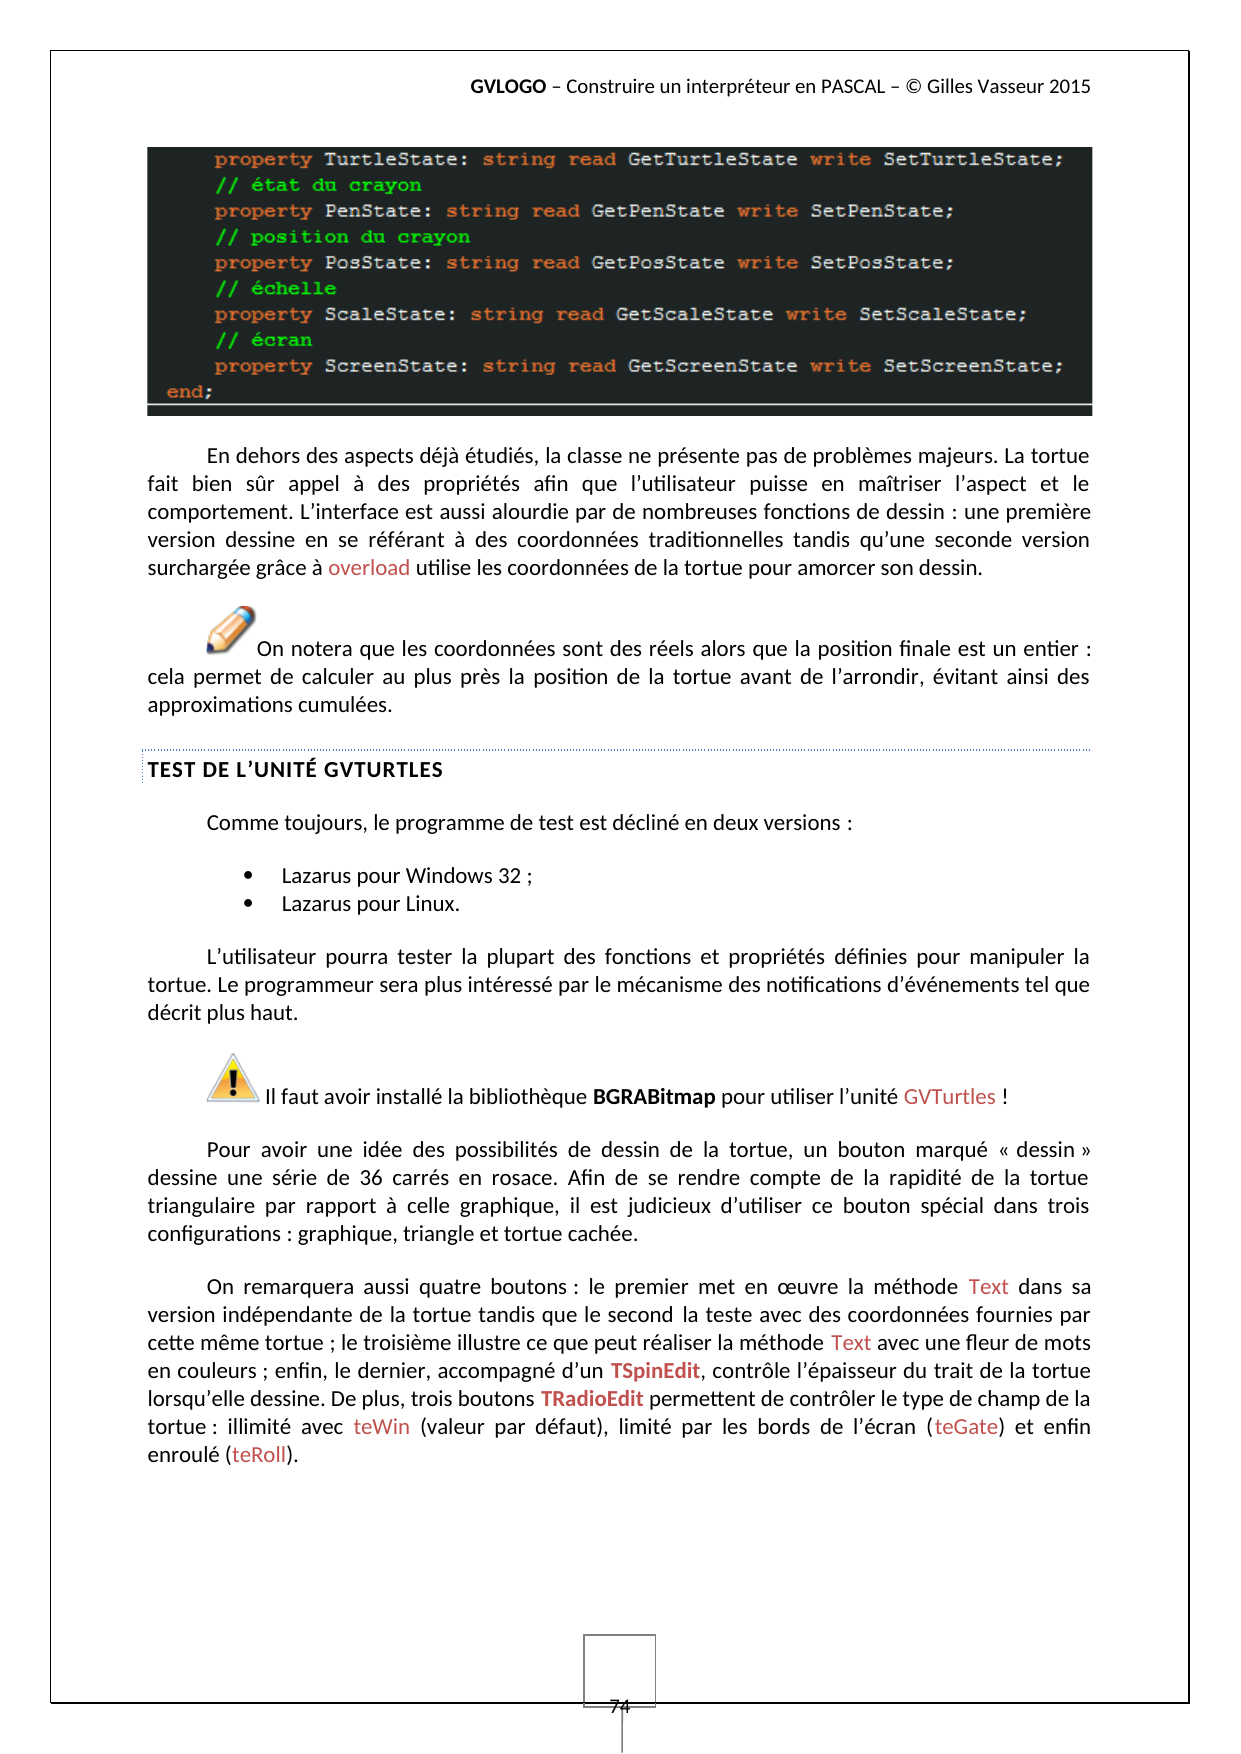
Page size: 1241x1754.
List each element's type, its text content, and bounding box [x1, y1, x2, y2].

picture [206, 1051, 260, 1105]
text Il faut avoir installé la bibliothèque BGRABitmap pour utiliser l’unité GVTurtles ! [147, 1051, 1092, 1110]
text En dehors des aspects déjà étudiés, la classe ne présente pas de problèmes majeurs. La tortue fait bien sûr appel à des propriétés afin que l’utilisateur puisse en maîtriser l’aspect et le comportement. L’interface est aussi alourdie par de nombreuses fonctions de dessin : une première version dessine en se référant à des coordonnées traditionnelles tandis qu’une seconde version surchargée grâce à overload utilise les coordonnées de la tortue pour amorcer son dessin. [147, 441, 1092, 581]
picture [206, 606, 257, 657]
subtitle Test de l’unité GVTurtles [142, 749, 1092, 783]
text Comme toujours, le programme de test est décliné en deux versions : [147, 808, 1092, 836]
list Lazarus pour Linux. [244, 889, 1092, 917]
text On notera que les coordonnées sont des réels alors que la position finale est un entier : cela permet de calculer au plus près la position de la tortue avant de l’arrondir, évitant ainsi des approximations cumulées. [147, 606, 1092, 718]
text On remarquera aussi quatre boutons : le premier met en œuvre la méthode Text dans sa version indépendante de la tortue tandis que le second la teste avec des coordonnées fournies par cette même tortue ; le troisième illustre ce que peut réaliser la méthode Text avec une fleur de mots en couleurs ; enfin, le dernier, accompagné d’un TSpinEdit, contrôle l’épaisseur du trait de la tortue lorsqu’elle dessine. De plus, trois boutons TRadioEdit permettent de contrôler le type de champ de la tortue : illimité avec teWin (valeur par défaut), limité par les bords de l’écran (teGate) et enfin enroulé (teRoll). [147, 1272, 1092, 1468]
list Lazarus pour Windows 32 ; [244, 861, 1092, 889]
text L’utilisateur pourra tester la plupart des fonctions et propriétés définies pour manipuler la tortue. Le programmeur sera plus intéressé par le mécanisme des notifications d’événements tel que décrit plus haut. [147, 942, 1092, 1026]
text Pour avoir une idée des possibilités de dessin de la tortue, un bouton marqué « dessin » dessine une série de 36 carrés en rosace. Afin de se rendre compte de la rapidité de la tortue triangulaire par rapport à celle graphique, il est judicieux d’utiliser ce bouton spécial dans trois configurations : graphique, triangle et tortue cachée. [147, 1135, 1092, 1247]
picture [147, 147, 1093, 416]
